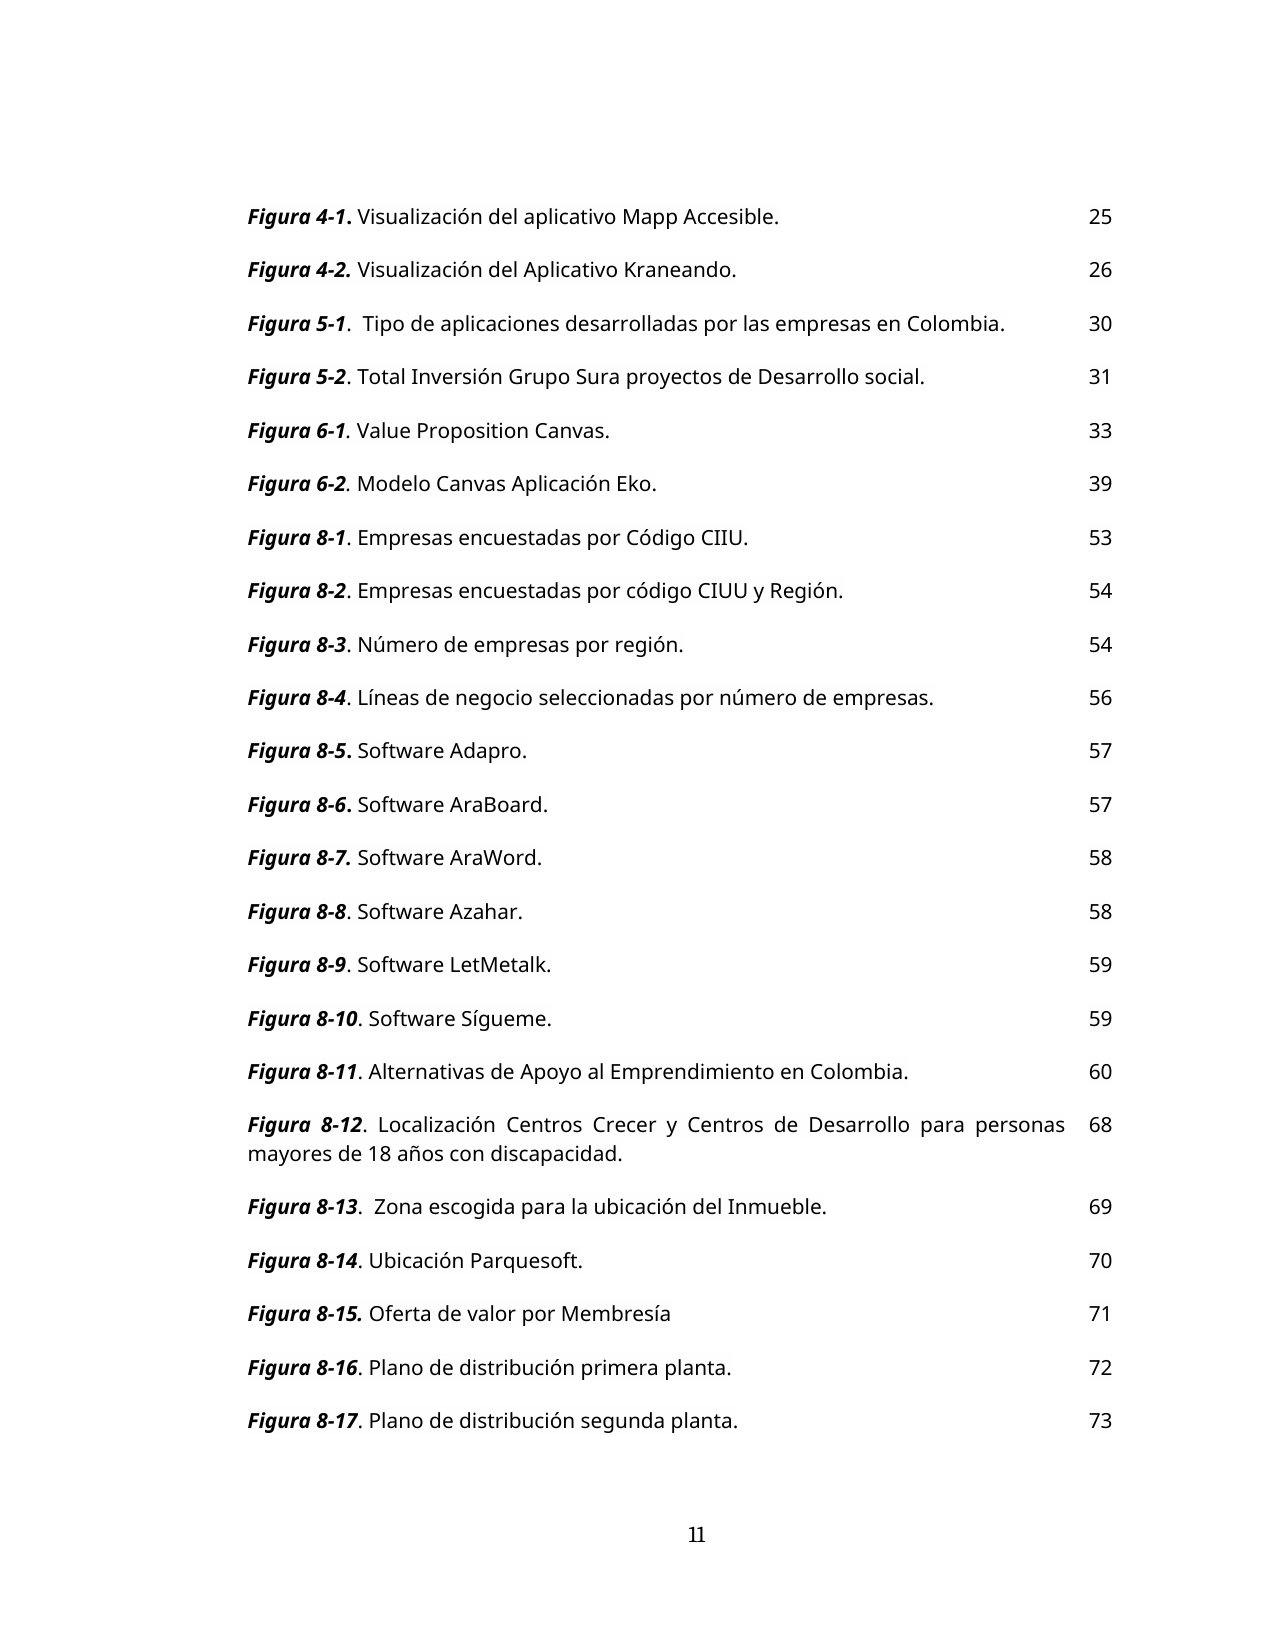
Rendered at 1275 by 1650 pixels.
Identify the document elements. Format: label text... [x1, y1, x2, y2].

table_cell 59 [1077, 979, 1156, 1032]
table_cell 39 [1077, 444, 1156, 498]
table_cell 60 [1077, 1032, 1156, 1086]
table_cell Figura 6-2. Modelo Canvas Aplicación Eko. [236, 444, 1077, 498]
table_cell Figura 8-8. Software Azahar. [236, 872, 1077, 925]
table_cell Figura 5-2. Total Inversión Grupo Sura proyectos de Desarrollo social. [236, 338, 1077, 391]
table_cell 73 [1077, 1381, 1156, 1435]
table_cell 58 [1077, 819, 1156, 872]
table_cell Figura 8-17. Plano de distribución segunda planta. [236, 1381, 1077, 1435]
table_cell Figura 8-16. Plano de distribución primera planta. [236, 1328, 1077, 1381]
table_cell 25 [1077, 177, 1156, 231]
table_cell 26 [1077, 231, 1156, 284]
table_cell 56 [1077, 658, 1156, 712]
table_cell Figura 4-2. Visualización del Aplicativo Kraneando. [236, 231, 1077, 284]
table_cell 71 [1077, 1274, 1156, 1328]
table_cell Figura 8-15. Oferta de valor por Membresía [236, 1274, 1077, 1328]
table_cell Figura 8-14. Ubicación Parquesoft. [236, 1221, 1077, 1274]
table_cell Figura 8-4. Líneas de negocio seleccionadas por número de empresas. [236, 658, 1077, 712]
table_cell 59 [1077, 925, 1156, 979]
table_cell 58 [1077, 872, 1156, 925]
table_cell 57 [1077, 712, 1156, 765]
table_cell Figura 8-7. Software AraWord. [236, 819, 1077, 872]
table_cell 57 [1077, 765, 1156, 818]
table_cell 31 [1077, 338, 1156, 391]
table_cell Figura 5-1. Tipo de aplicaciones desarrolladas por las empresas en Colombia. [236, 284, 1077, 337]
table_cell 70 [1077, 1221, 1156, 1274]
table_cell Figura 8-13. Zona escogida para la ubicación del Inmueble. [236, 1168, 1077, 1221]
table_cell Figura 8-12. Localización Centros Crecer y Centros de Desarrollo para personas mayores de 18 años con discapacidad. [236, 1086, 1077, 1167]
table_cell 33 [1077, 391, 1156, 444]
table_cell Figura 8-2. Empresas encuestadas por código CIUU y Región. [236, 551, 1077, 605]
table_cell Figura 6-1. Value Proposition Canvas. [236, 391, 1077, 444]
table_cell Figura 8-9. Software LetMetalk. [236, 925, 1077, 979]
table_cell 72 [1077, 1328, 1156, 1381]
table_cell Figura 8-3. Número de empresas por región. [236, 605, 1077, 658]
table_cell 53 [1077, 498, 1156, 551]
table_cell 68 [1077, 1086, 1156, 1167]
table_cell Figura 8-10. Software Sígueme. [236, 979, 1077, 1032]
table_cell Figura 8-11. Alternativas de Apoyo al Emprendimiento en Colombia. [236, 1032, 1077, 1086]
table_cell 54 [1077, 605, 1156, 658]
table_cell Figura 8-1. Empresas encuestadas por Código CIIU. [236, 498, 1077, 551]
table_cell 54 [1077, 551, 1156, 605]
table_cell 69 [1077, 1168, 1156, 1221]
table_cell Figura 4-1. Visualización del aplicativo Mapp Accesible. [236, 177, 1077, 231]
table_cell Figura 8-5. Software Adapro. [236, 712, 1077, 765]
table_cell 30 [1077, 284, 1156, 337]
table_cell Figura 8-6. Software AraBoard. [236, 765, 1077, 818]
